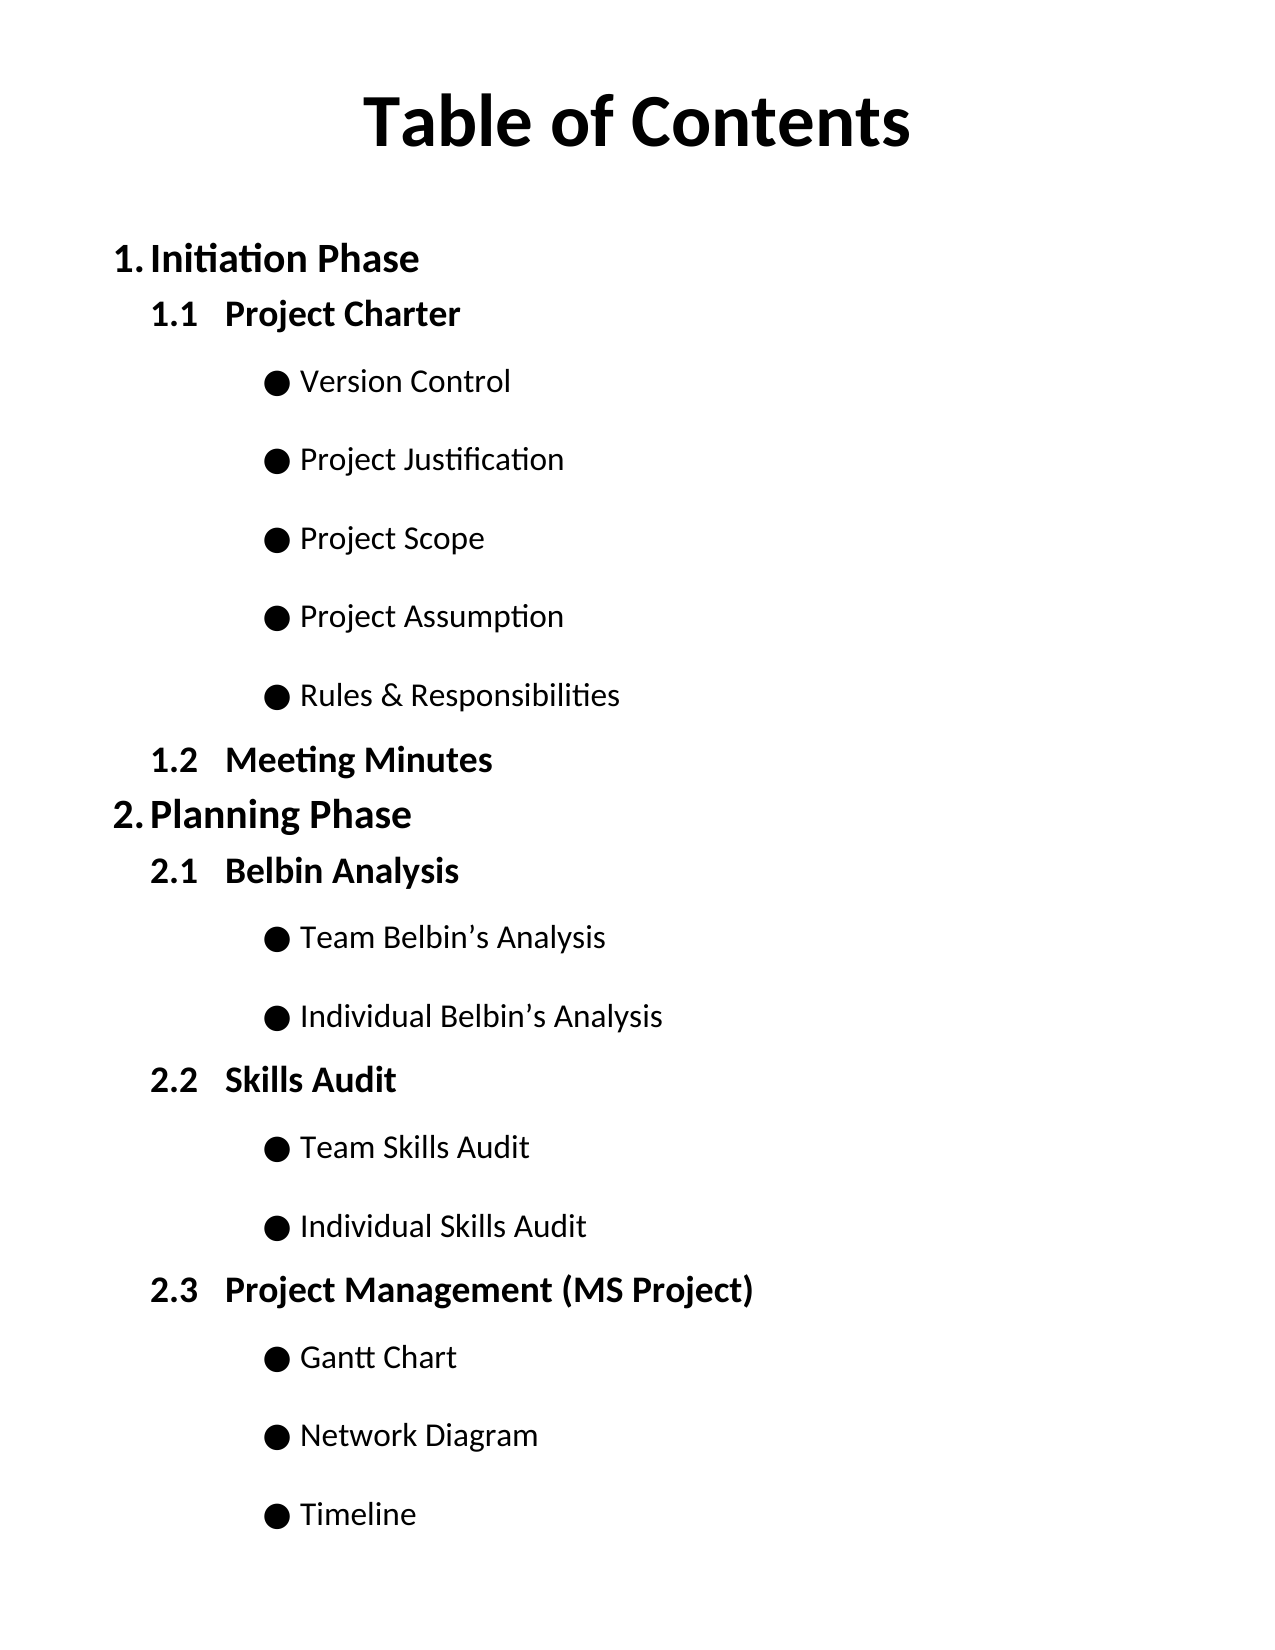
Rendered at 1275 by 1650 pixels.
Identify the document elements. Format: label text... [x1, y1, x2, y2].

list Gantt Chart [262, 1319, 1200, 1387]
list Project Assumption [262, 578, 1200, 647]
list Meeting Minutes [150, 736, 1200, 781]
list Individual Skills Audit [262, 1188, 1200, 1256]
list Skills Audit [150, 1056, 1200, 1102]
list Planning Phase [112, 788, 1200, 839]
list Project Scope [262, 500, 1200, 568]
list Project Management (MS Project) [150, 1266, 1200, 1312]
list Network Diagram [262, 1397, 1200, 1466]
list Version Control [262, 343, 1200, 411]
list Individual Belbin’s Analysis [262, 978, 1200, 1046]
list Timeline [262, 1476, 1200, 1544]
list Team Belbin’s Analysis [262, 899, 1200, 968]
list Initiation Phase [112, 232, 1200, 282]
text Table of Contents [75, 73, 1200, 165]
list Belbin Analysis [150, 847, 1200, 892]
list Team Skills Audit [262, 1109, 1200, 1177]
list Project Charter [150, 290, 1200, 336]
list Rules & Responsibilities [262, 657, 1200, 725]
list Project Justification [262, 421, 1200, 490]
